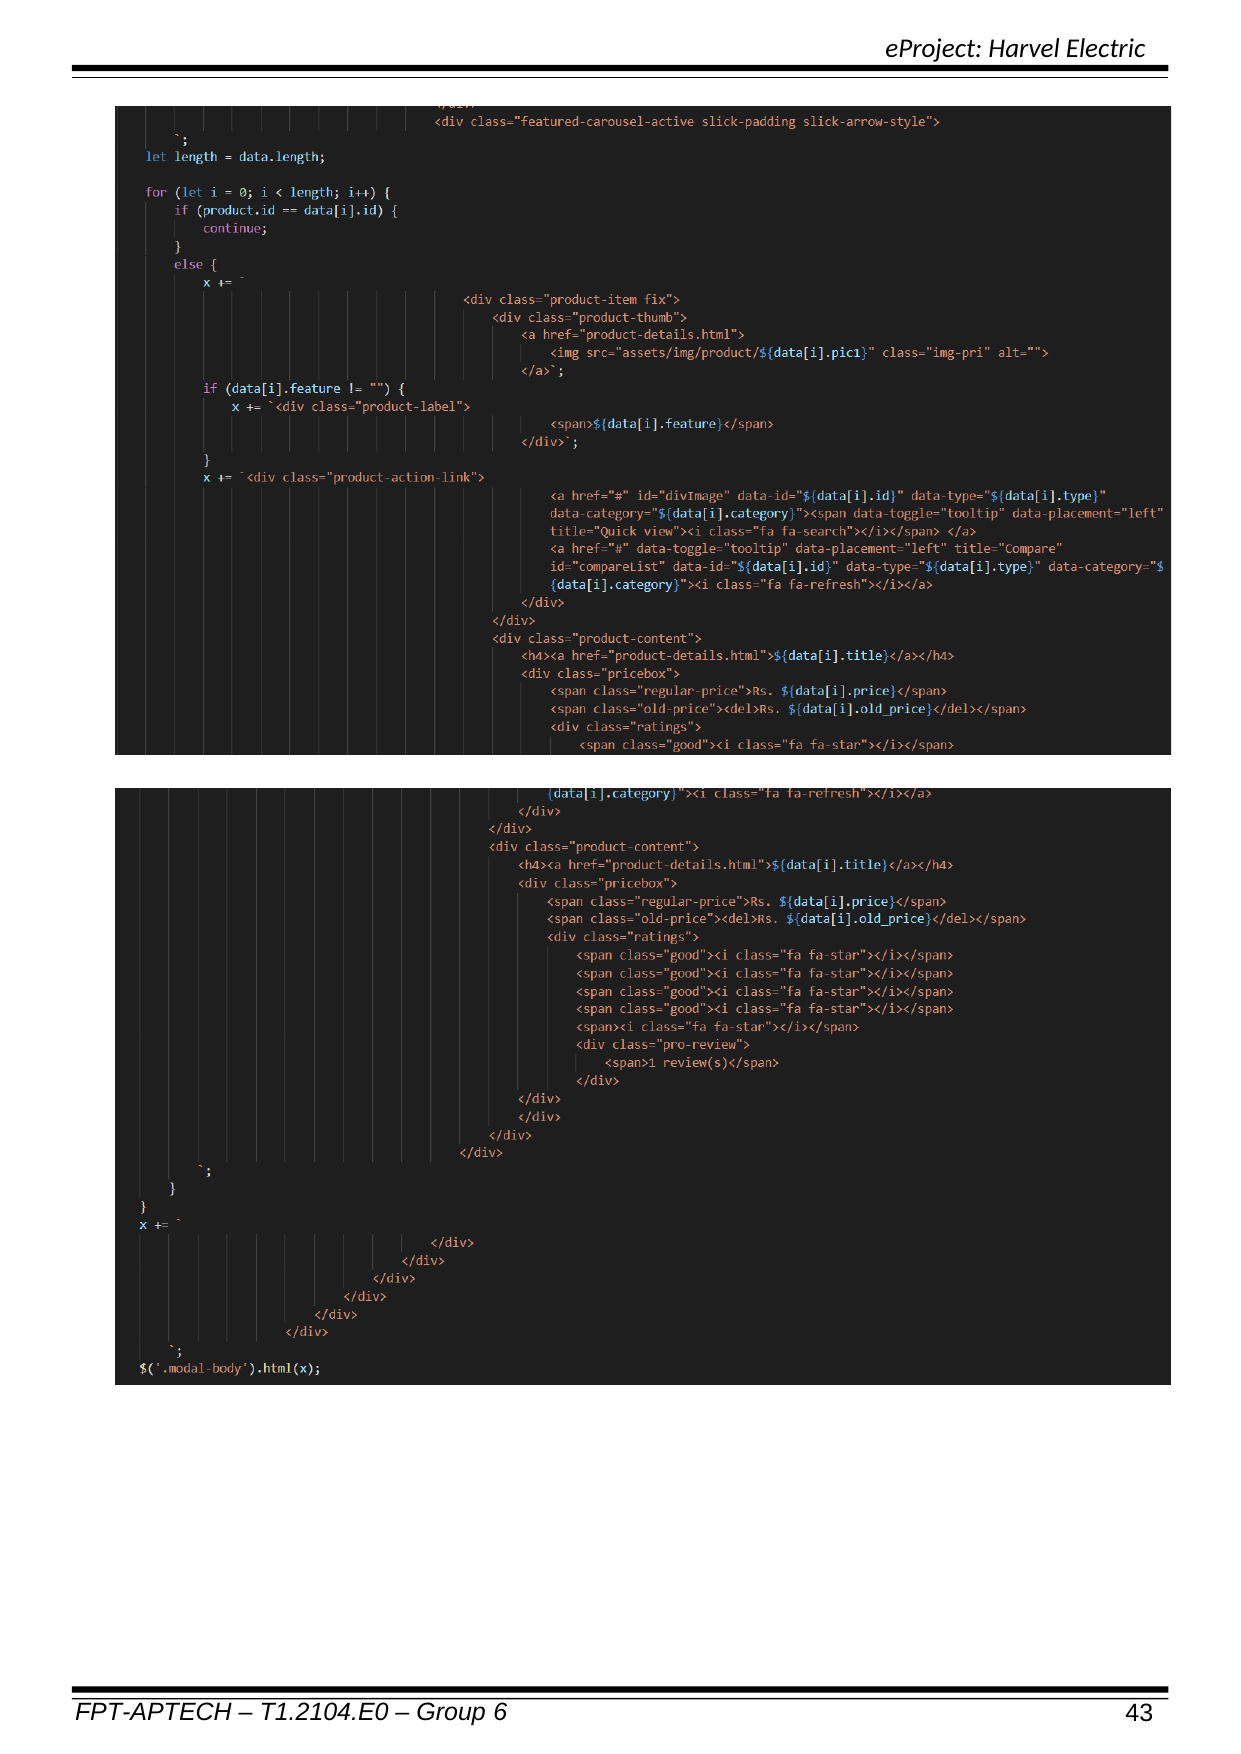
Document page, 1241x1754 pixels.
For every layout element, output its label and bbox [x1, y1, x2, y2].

picture [115, 788, 1171, 1385]
picture [115, 106, 1172, 755]
